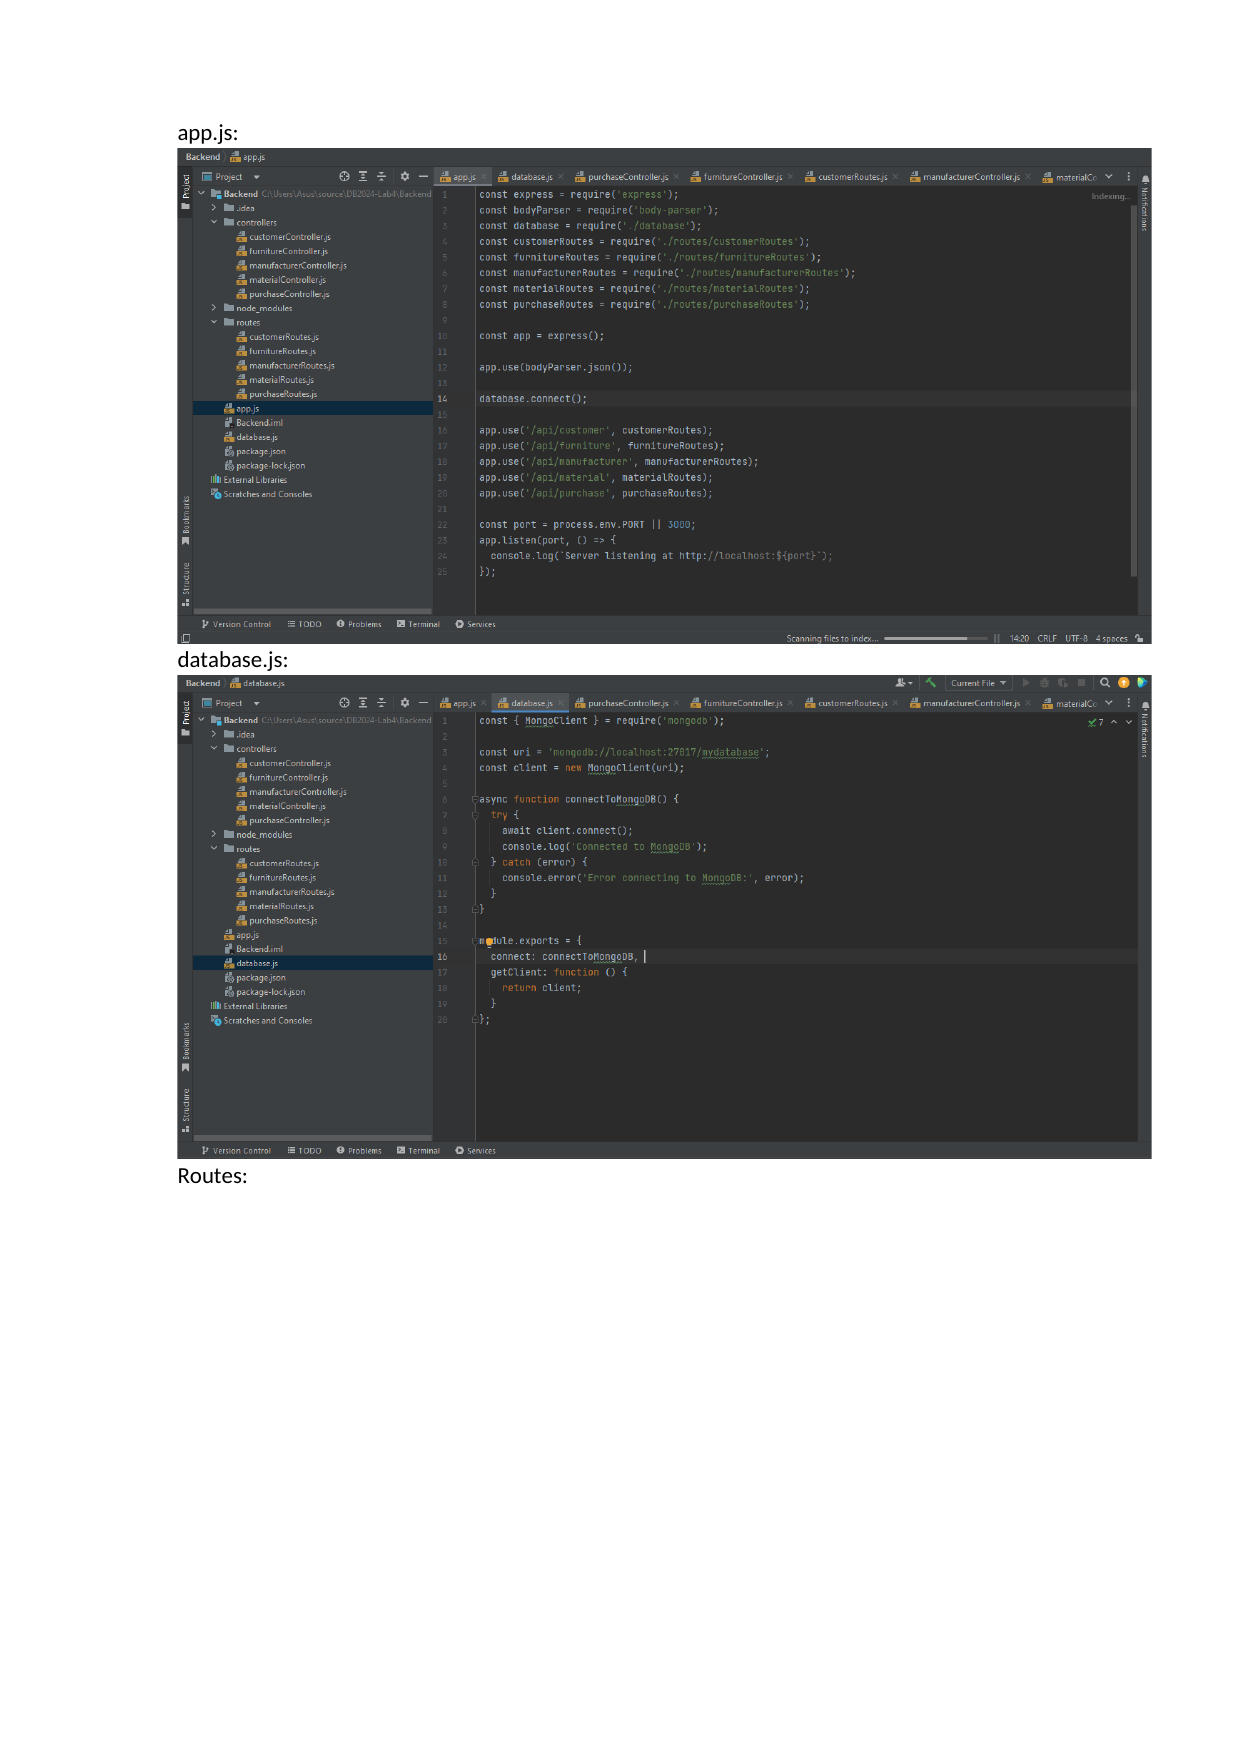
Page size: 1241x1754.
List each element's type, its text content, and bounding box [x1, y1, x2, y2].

picture [177, 675, 1152, 1159]
text app.js: [177, 118, 1152, 148]
text database.js: [177, 646, 1152, 674]
text Routes: [177, 1161, 1152, 1189]
picture [177, 148, 1152, 644]
